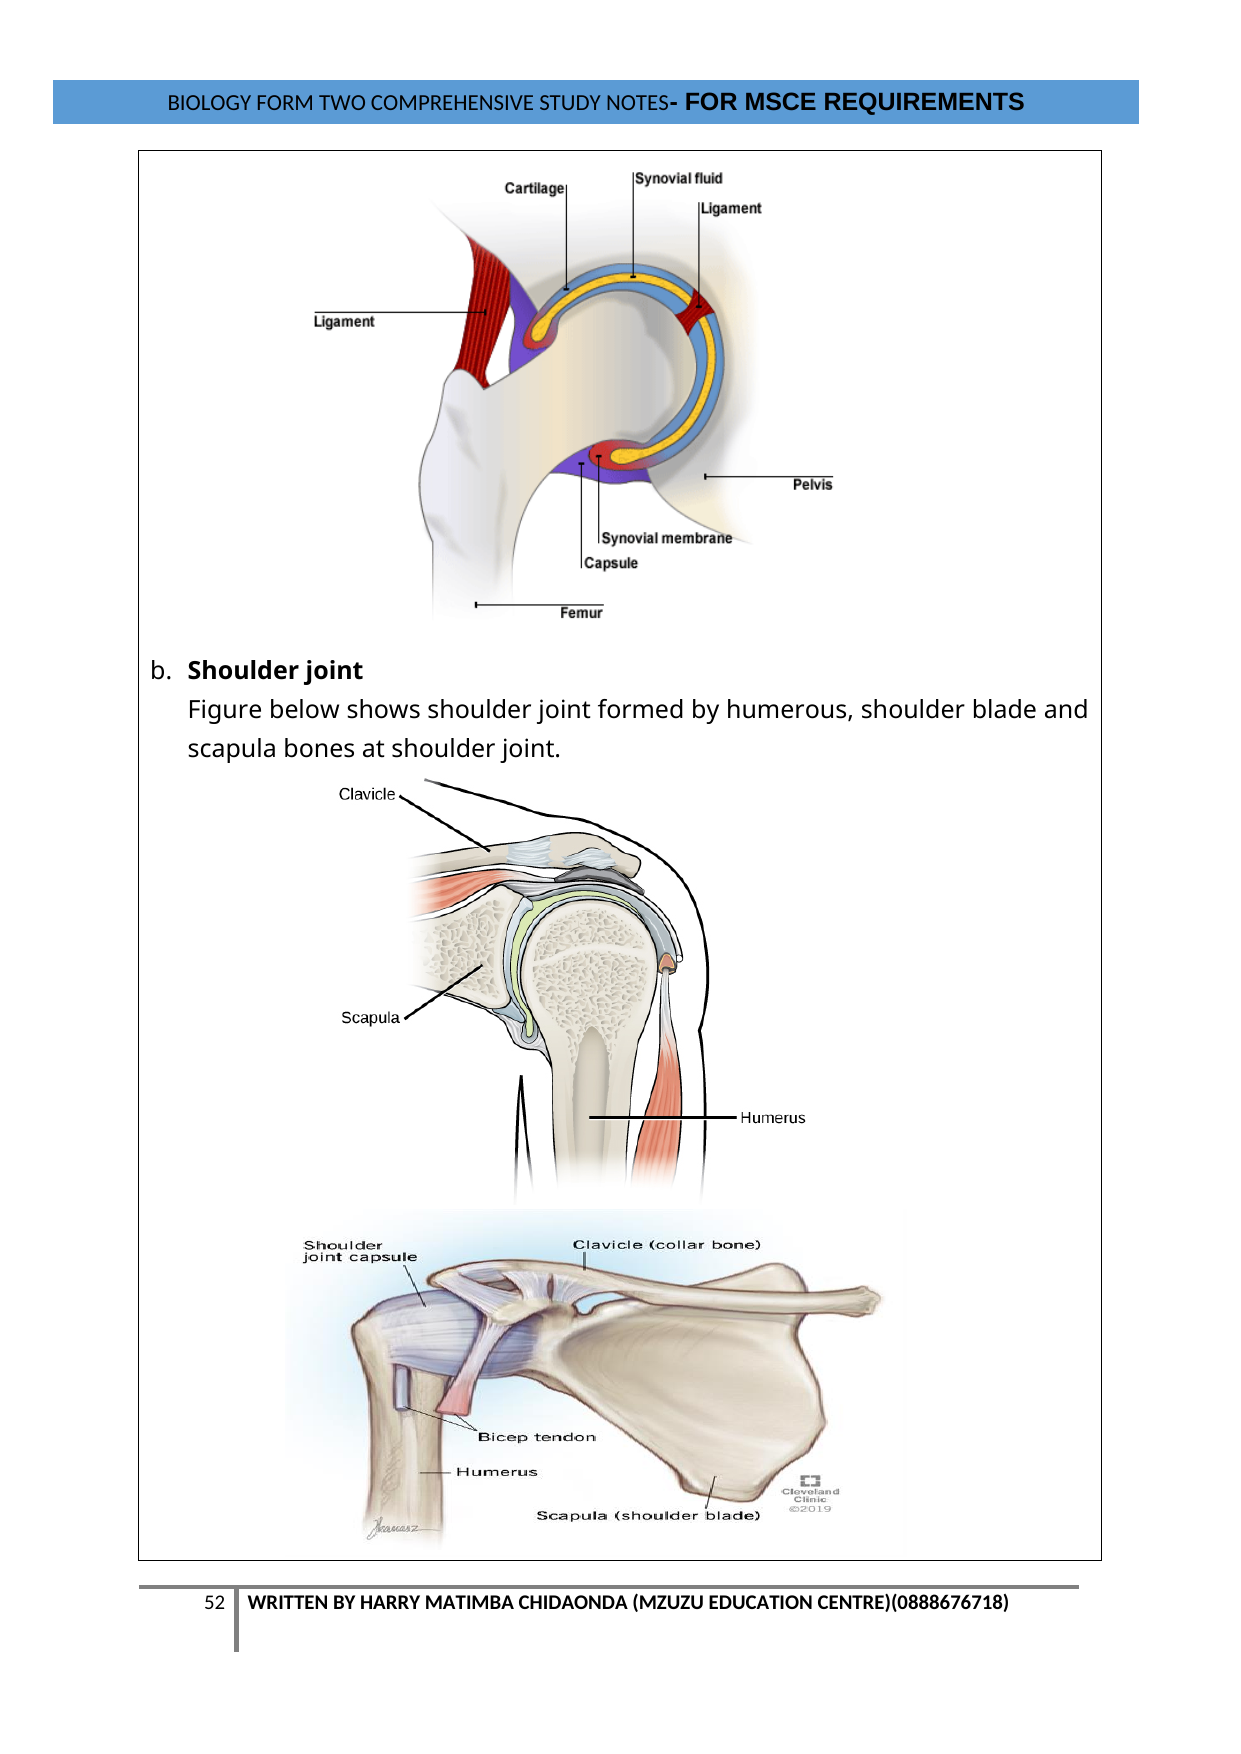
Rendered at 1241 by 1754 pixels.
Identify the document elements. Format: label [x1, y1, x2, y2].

table_header [139, 151, 1101, 1560]
picture [271, 151, 900, 648]
picture [285, 1209, 908, 1557]
picture [336, 770, 808, 1205]
